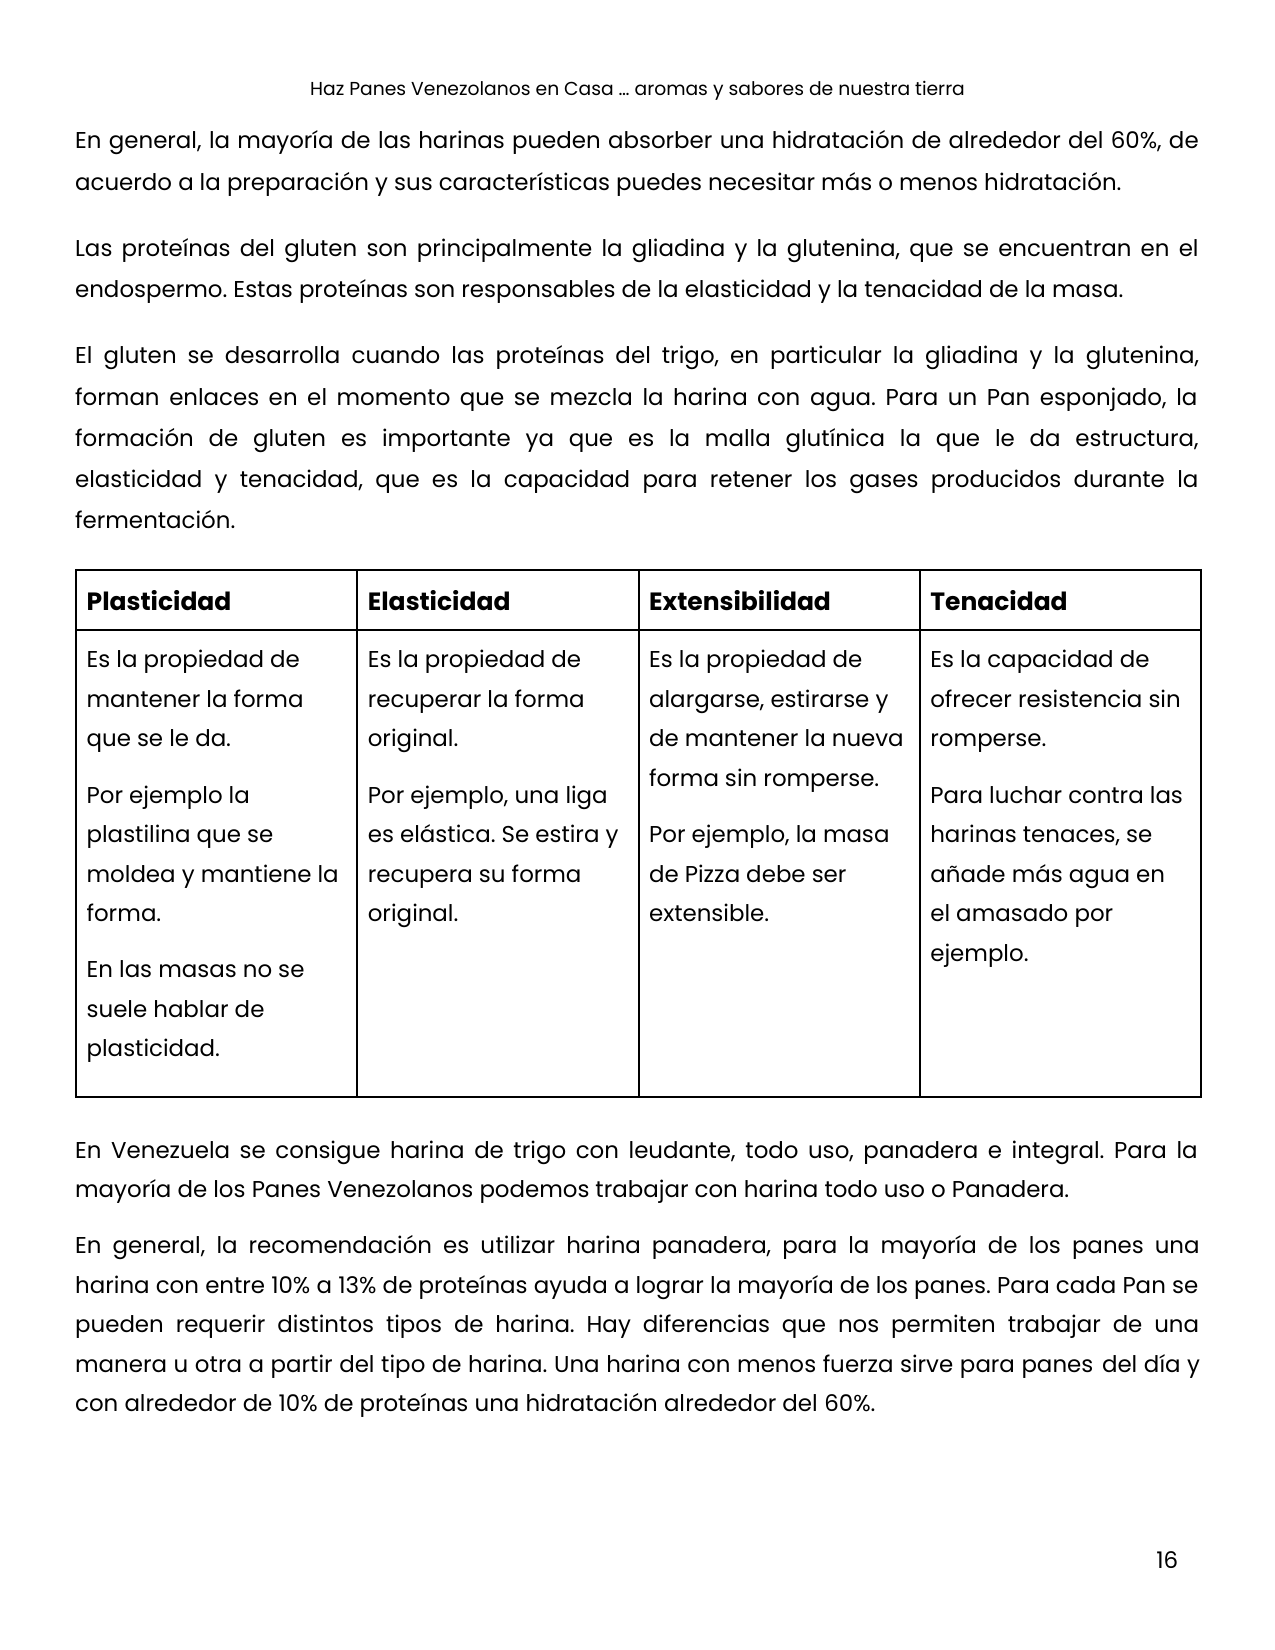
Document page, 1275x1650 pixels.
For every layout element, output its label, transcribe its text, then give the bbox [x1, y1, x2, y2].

table_cell Es la propiedad de mantener la forma que se le da. Por ejemplo la plastilina que se moldea y mantiene la forma. En las masas no se suele hablar de plasticidad. [77, 631, 356, 1096]
text El gluten se desarrolla cuando las proteínas del trigo, en particular la gliadina y la glutenina, forman enlaces en el momento que se mezcla la harina con agua. Para un Pan esponjado, la formación de gluten es importante ya que es la malla glutínica la que le da estructura, elasticidad y tenacidad, que es la capacidad para retener los gases producidos durante la fermentación. [75, 337, 1200, 537]
table_cell Es la capacidad de ofrecer resistencia sin romperse. Para luchar contra las harinas tenaces, se añade más agua en el amasado por ejemplo. [921, 631, 1200, 1096]
table_header Tenacidad [921, 571, 1200, 629]
text Las proteínas del gluten son principalmente la gliadina y la glutenina, que se encuentran en el endospermo. Estas proteínas son responsables de la elasticidad y la tenacidad de la masa. [75, 230, 1200, 306]
text En Venezuela se consigue harina de trigo con leudante, todo uso, panadera e integral. Para la mayoría de los Panes Venezolanos podemos trabajar con harina todo uso o Panadera. [75, 1132, 1200, 1206]
table_cell Es la propiedad de alargarse, estirarse y de mantener la nueva forma sin romperse. Por ejemplo, la masa de Pizza debe ser extensible. [640, 631, 919, 1096]
text En general, la mayoría de las harinas pueden absorber una hidratación de alrededor del 60%, de acuerdo a la preparación y sus características puedes necesitar más o menos hidratación. [75, 122, 1200, 198]
table_cell Es la propiedad de recuperar la forma original. Por ejemplo, una liga es elástica. Se estira y recupera su forma original. [358, 631, 638, 1096]
table_header Elasticidad [358, 571, 638, 629]
table_header Extensibilidad [640, 571, 919, 629]
table_header Plasticidad [77, 571, 356, 629]
text En general, la recomendación es utilizar harina panadera, para la mayoría de los panes una harina con entre 10% a 13% de proteínas ayuda a lograr la mayoría de los panes. Para cada Pan se pueden requerir distintos tipos de harina. Hay diferencias que nos permiten trabajar de una manera u otra a partir del tipo de harina. Una harina con menos fuerza sirve para panes del día y con alrededor de 10% de proteínas una hidratación alrededor del 60%. [75, 1228, 1200, 1420]
